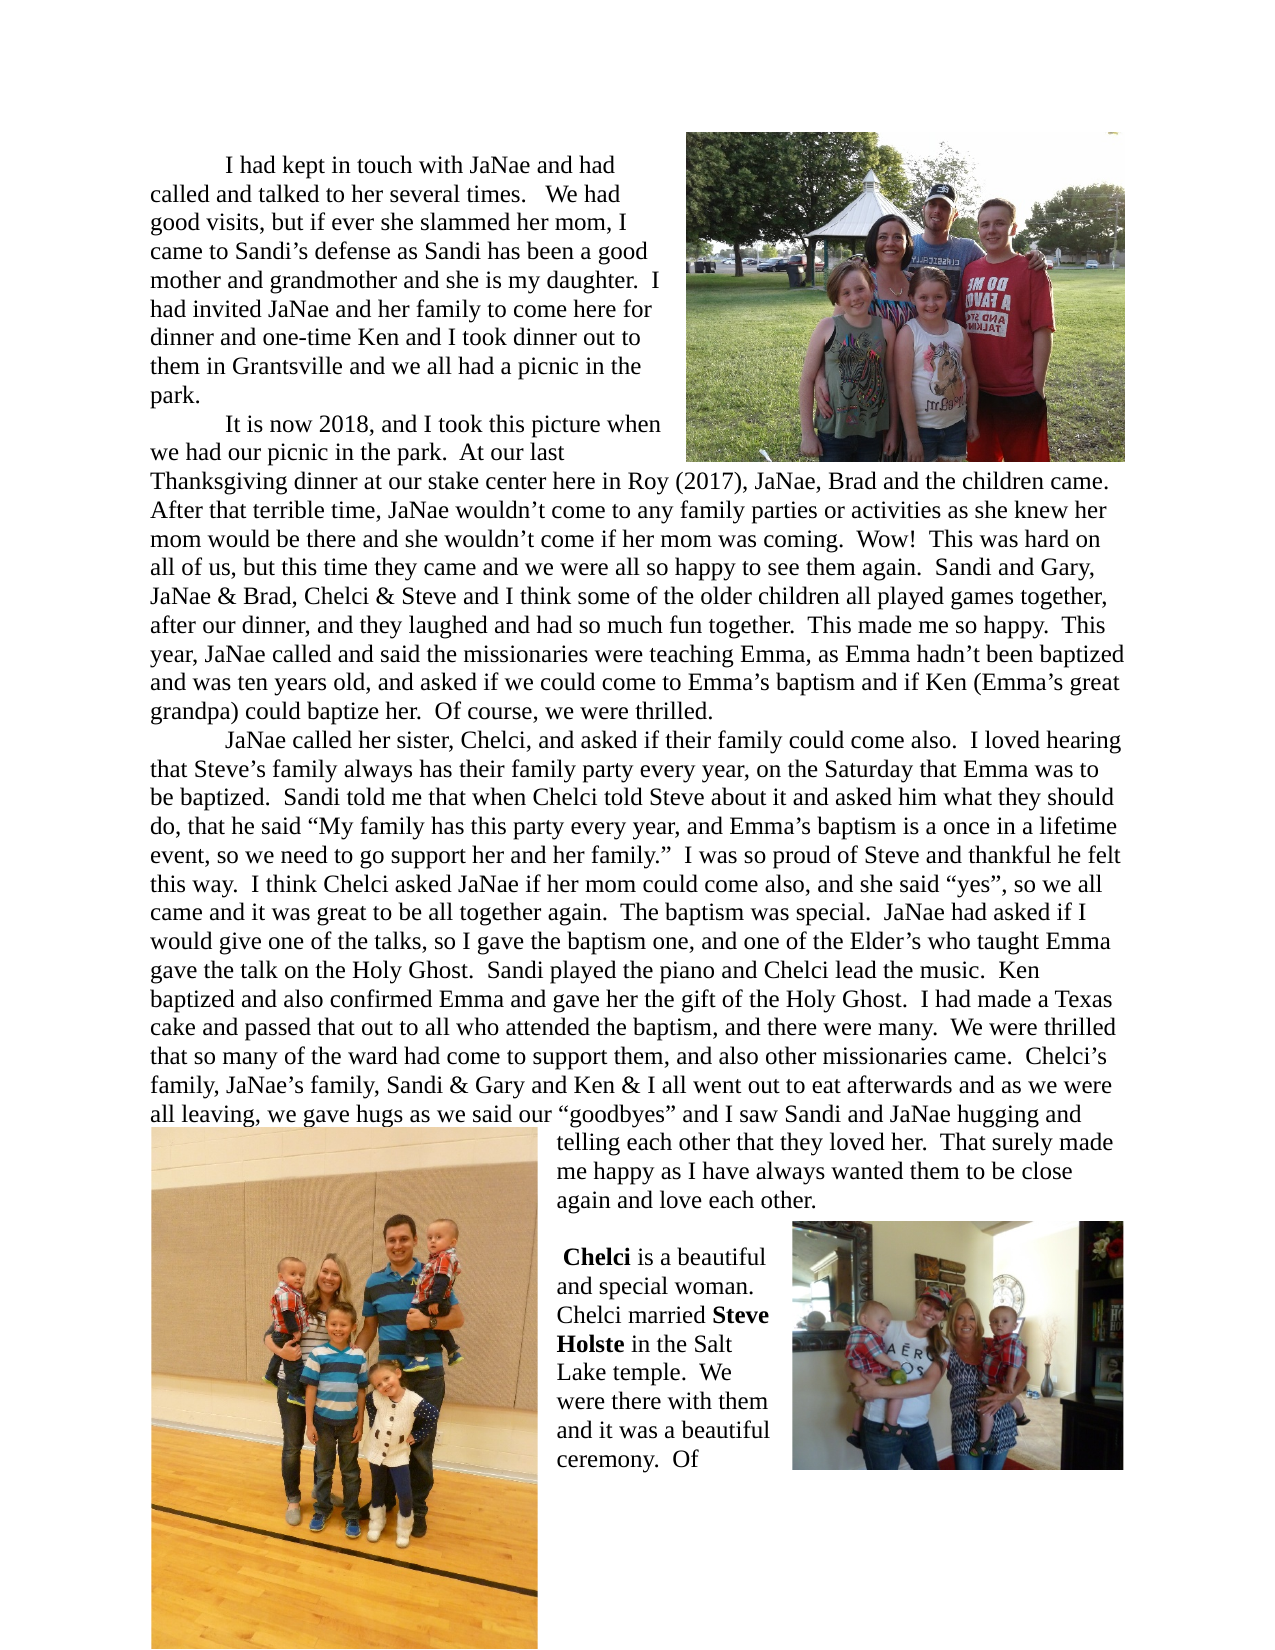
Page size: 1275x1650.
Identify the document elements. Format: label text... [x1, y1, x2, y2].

text JaNae called her sister, Chelci, and asked if their family could come also. I loved hearing that Steve’s family always has their family party every year, on the Saturday that Emma was to be baptized. Sandi told me that when Chelci told Steve about it and asked him what they should do, that he said “My family has this party every year, and Emma’s baptism is a once in a lifetime event, so we need to go support her and her family.” I was so proud of Steve and thankful he felt this way. I think Chelci asked JaNae if her mom could come also, and she said “yes”, so we all came and it was great to be all together again. The baptism was special. JaNae had asked if I would give one of the talks, so I gave the baptism one, and one of the Elder’s who taught Emma gave the talk on the Holy Ghost. Sandi played the piano and Chelci lead the music. Ken baptized and also confirmed Emma and gave her the gift of the Holy Ghost. I had made a Texas cake and passed that out to all who attended the baptism, and there were many. We were thrilled that so many of the ward had come to support them, and also other missionaries came. Chelci’s family, JaNae’s family, Sandi & Gary and Ken & I all went out to eat afterwards and as we were all leaving, we gave hugs as we said our “goodbyes” and I saw Sandi and JaNae hugging and telling each other that they loved her. That surely made me happy as I have always wanted them to be close again and love each other. [150, 725, 1125, 1214]
text It is now 2018, and I took this picture when we had our picnic in the park. At our last Thanksgiving dinner at our stake center here in Roy (2017), JaNae, Brad and the children came. After that terrible time, JaNae wouldn’t come to any family parties or activities as she knew her mom would be there and she wouldn’t come if her mom was coming. Wow! This was hard on all of us, but this time they came and we were all so happy to see them again. Sandi and Gary, JaNae & Brad, Chelci & Steve and I think some of the older children all played games together, after our dinner, and they laughed and had so much fun together. This made me so happy. This year, JaNae called and said the missionaries were teaching Emma, as Emma hadn’t been baptized and was ten years old, and asked if we could come to Emma’s baptism and if Ken (Emma’s great grandpa) could baptize her. Of course, we were thrilled. [150, 409, 1125, 725]
picture [150, 1127, 538, 1647]
picture [792, 1221, 1123, 1469]
picture [686, 132, 1125, 462]
text I had kept in touch with JaNae and had called and talked to her several times. We had good visits, but if ever she slammed her mom, I came to Sandi’s defense as Sandi has been a good mother and grandmother and she is my daughter. I had invited JaNae and her family to come here for dinner and one-time Ken and I took dinner out to them in Grantsville and we all had a picnic in the park. [150, 150, 686, 409]
